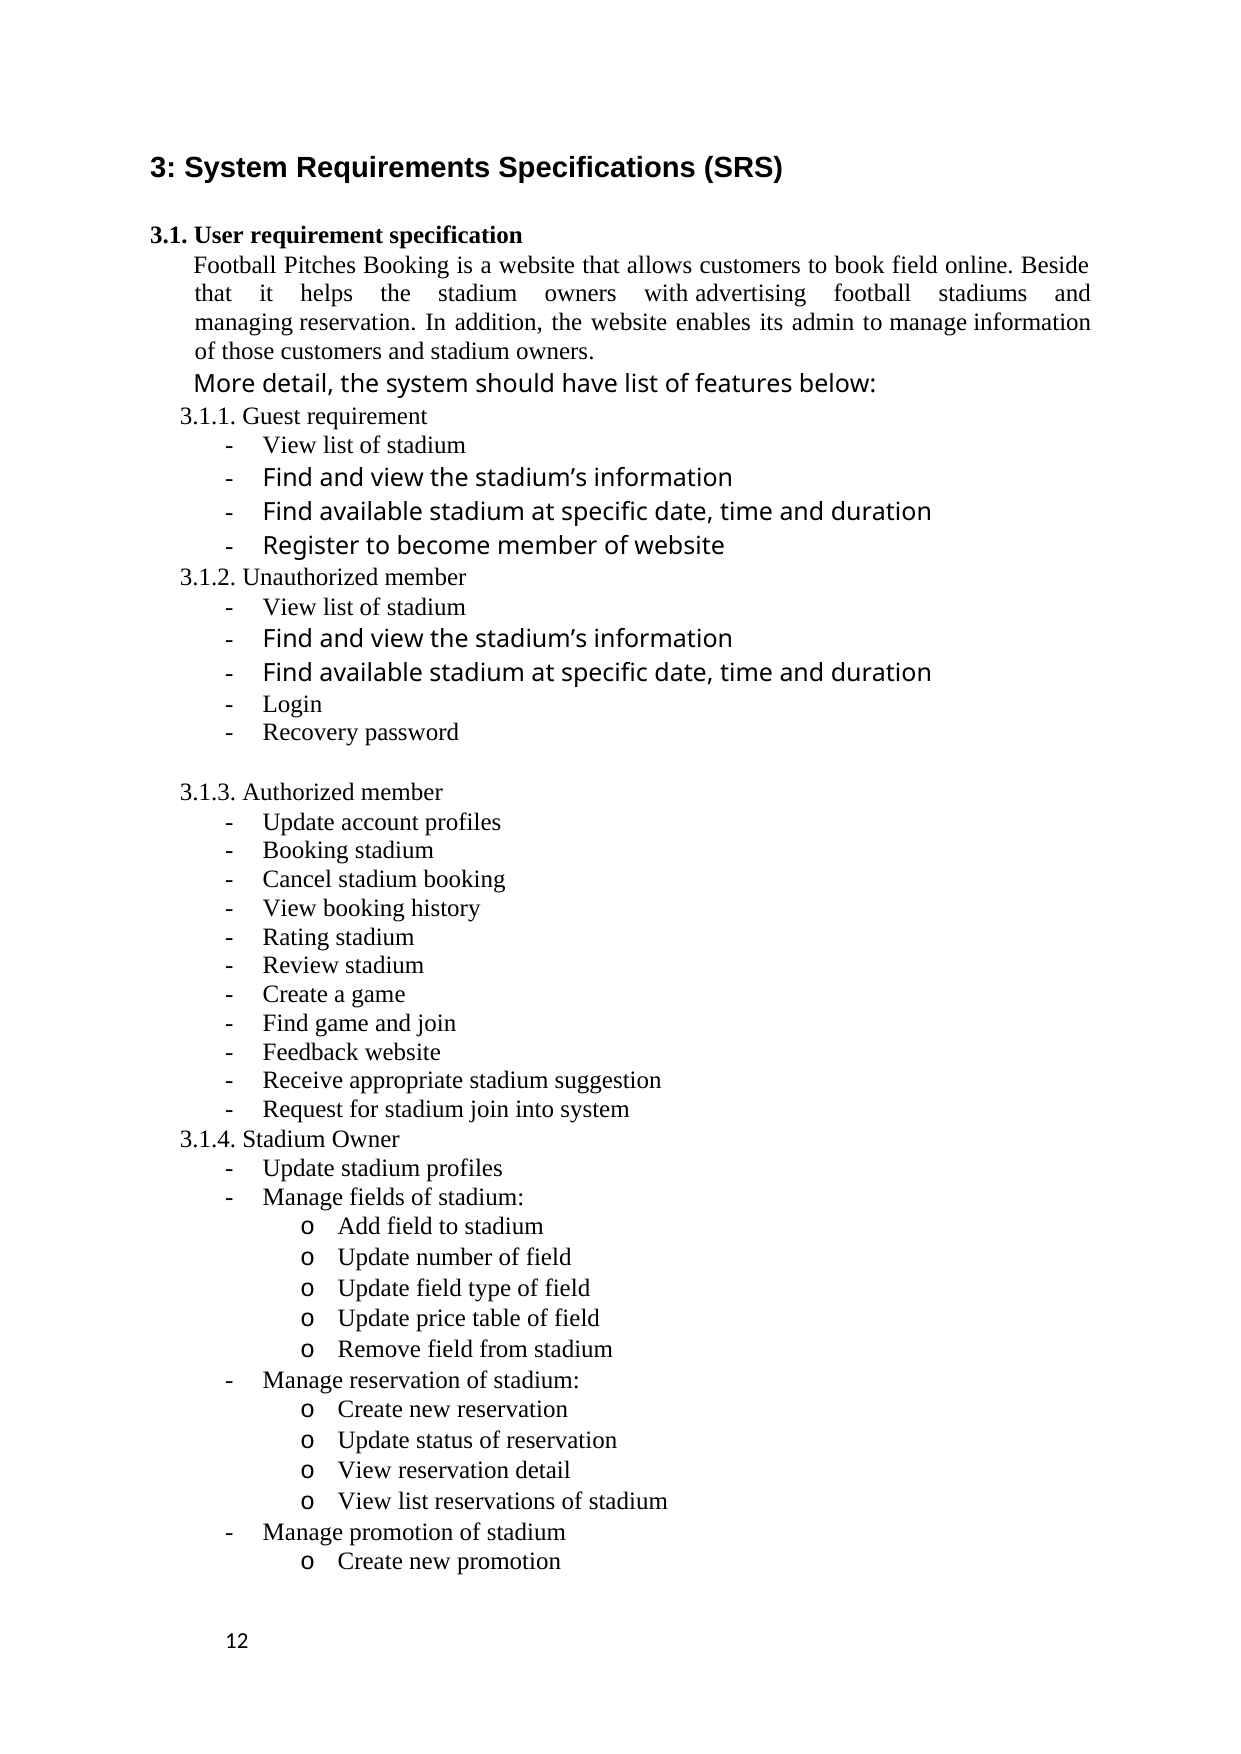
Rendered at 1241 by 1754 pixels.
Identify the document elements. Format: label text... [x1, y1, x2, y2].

list Update number of field [300, 1242, 1091, 1273]
list View reservation detail [300, 1456, 1091, 1486]
list Feedback website [225, 1037, 1091, 1065]
list Review stadium [225, 950, 1091, 979]
subtitle Guest requirement [179, 401, 1091, 430]
list Cancel stadium booking [225, 864, 1091, 893]
subtitle User requirement specification [150, 221, 1091, 250]
list Request for stadium join into system [225, 1094, 1091, 1123]
list Create a game [225, 979, 1091, 1008]
subtitle Unauthorized member [179, 562, 1091, 591]
list View list of stadium [225, 430, 1091, 459]
list Find available stadium at specific date, time and duration [225, 655, 1091, 689]
subtitle System Requirements Specifications (SRS) [150, 150, 1091, 184]
list Create new reservation [300, 1394, 1091, 1425]
list Find game and join [225, 1008, 1091, 1037]
list Find and view the stadium’s information [225, 459, 1091, 493]
list View list reservations of stadium [300, 1486, 1091, 1517]
list Create new promotion [300, 1546, 1091, 1577]
list Update stadium profiles [225, 1153, 1091, 1182]
list Booking stadium [225, 835, 1091, 864]
list Manage reservation of stadium: [225, 1365, 1091, 1394]
text Football Pitches Booking is a website that allows customers to book field online. Beside that it helps the stadium owners with advertising football stadiums and managing reservation. In addition, the website enables its admin to manage information of those customers and stadium owners. [193, 250, 1091, 365]
list Update status of reservation [300, 1425, 1091, 1456]
list Find and view the stadium’s information [225, 621, 1091, 655]
list Find available stadium at specific date, time and duration [225, 493, 1091, 527]
list Login [225, 689, 1091, 717]
list Remove field from stadium [300, 1334, 1091, 1365]
list Recovery password [225, 717, 1091, 746]
text More detail, the system should have list of features below: [193, 366, 1091, 400]
subtitle Authorized member [179, 777, 1091, 806]
list View list of stadium [225, 592, 1091, 621]
list Update account profiles [225, 807, 1091, 835]
list Rating stadium [225, 922, 1091, 950]
subtitle Stadium Owner [179, 1124, 1091, 1153]
list Update price table of field [300, 1303, 1091, 1334]
list Manage fields of stadium: [225, 1182, 1091, 1211]
list View booking history [225, 893, 1091, 922]
list Receive appropriate stadium suggestion [225, 1065, 1091, 1094]
list Register to become member of website [225, 527, 1091, 561]
list Add field to stadium [300, 1211, 1091, 1242]
list Update field type of field [300, 1273, 1091, 1303]
list Manage promotion of stadium [225, 1517, 1091, 1546]
